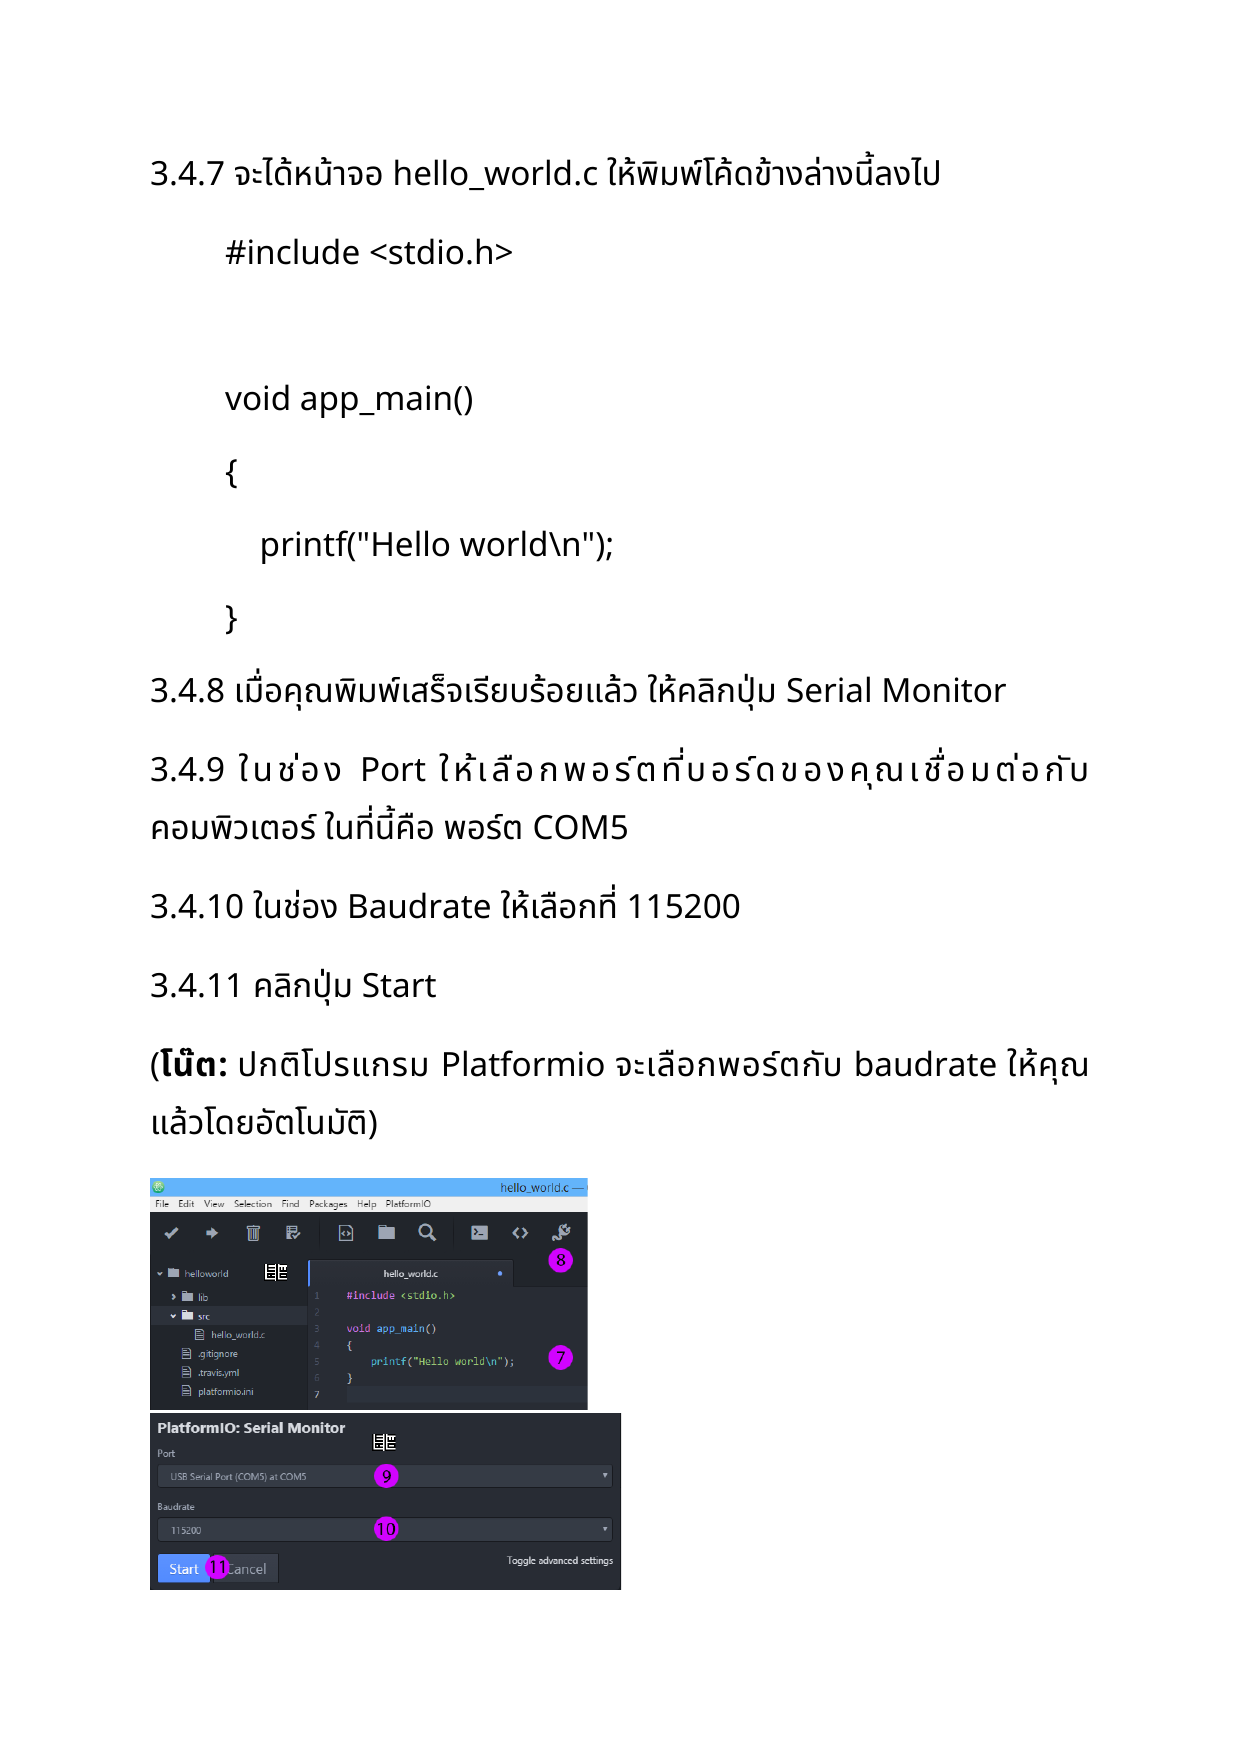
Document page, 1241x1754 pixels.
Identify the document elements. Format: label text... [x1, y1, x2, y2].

text void app_main() [225, 375, 1090, 420]
text #include <stdio.h> [225, 229, 1090, 274]
text 3.4.8 เมื่อคุณพิมพ์เสร็จเรียบร้อยแล้ว ให้คลิกปุ่ม Serial Monitor [150, 667, 1090, 718]
text (โน๊ต: ปกติโปรแกรม Platformio จะเลือกพอร์ตกับ baudrate ให้คุณแล้วโดยอัตโนมัติ) [150, 1041, 1090, 1150]
text 3.4.7 จะได้หน้าจอ hello_world.c ให้พิมพ์โค้ดข้างล่างนี้ลงไป [150, 150, 1090, 201]
text { [225, 448, 1090, 493]
text } [225, 594, 1090, 639]
text printf("Hello world\n"); [225, 521, 1090, 566]
text 3.4.9 ในช่อง Port ให้เลือกพอร์ตที่บอร์ดของคุณเชื่อมต่อกับคอมพิวเตอร์ ในที่นี้คือ พอร์ต COM5 [150, 746, 1090, 855]
picture [150, 1178, 588, 1410]
picture [150, 1413, 622, 1590]
text 3.4.10 ในช่อง Baudrate ให้เลือกที่ 115200 [150, 883, 1090, 934]
text 3.4.11 คลิกปุ่ม Start [150, 962, 1090, 1013]
